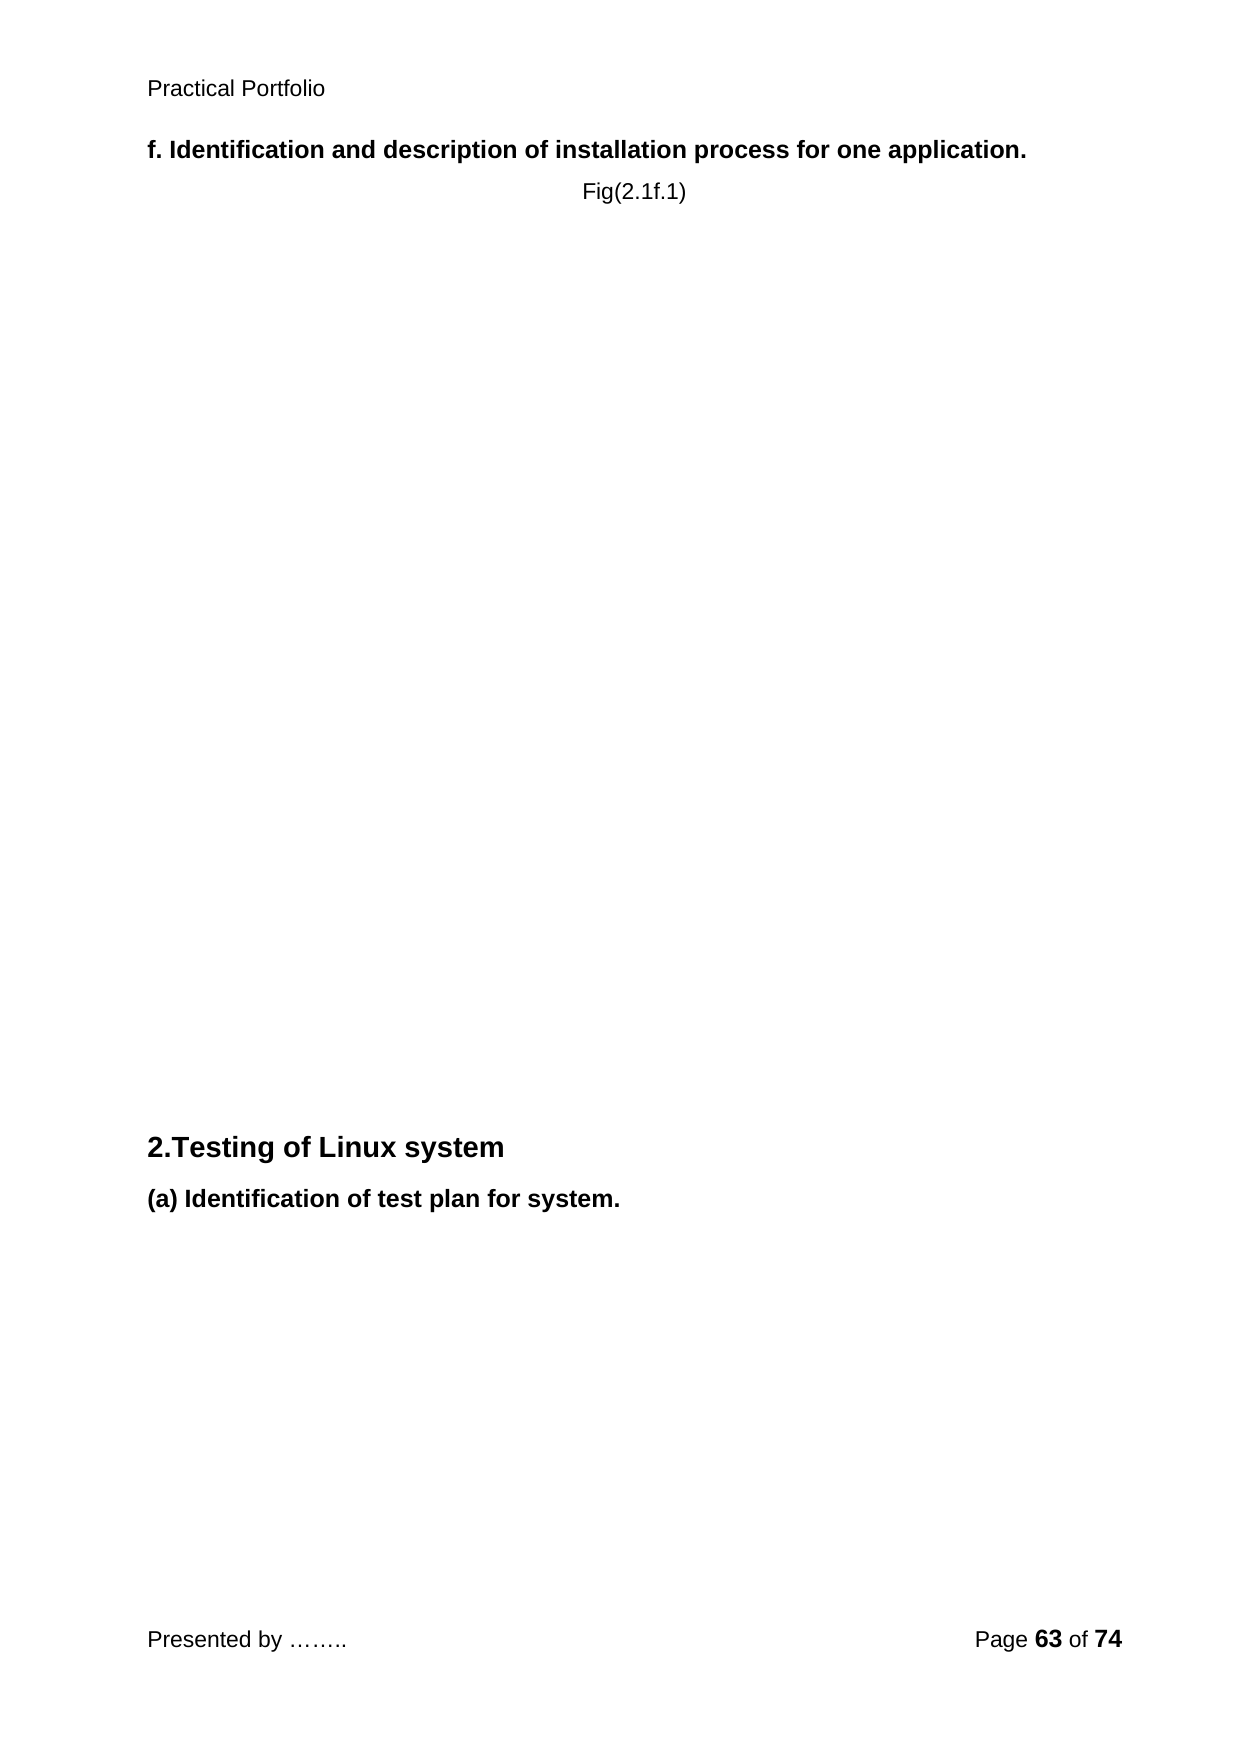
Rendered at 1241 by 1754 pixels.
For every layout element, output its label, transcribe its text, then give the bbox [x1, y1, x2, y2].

subtitle f. Identification and description of installation process for one application. [147, 135, 1122, 164]
text Fig(2.1f.1) [147, 178, 1122, 204]
subtitle 2.Testing of Linux system [147, 1130, 1122, 1163]
subtitle (a) Identification of test plan for system. [147, 1184, 1122, 1213]
